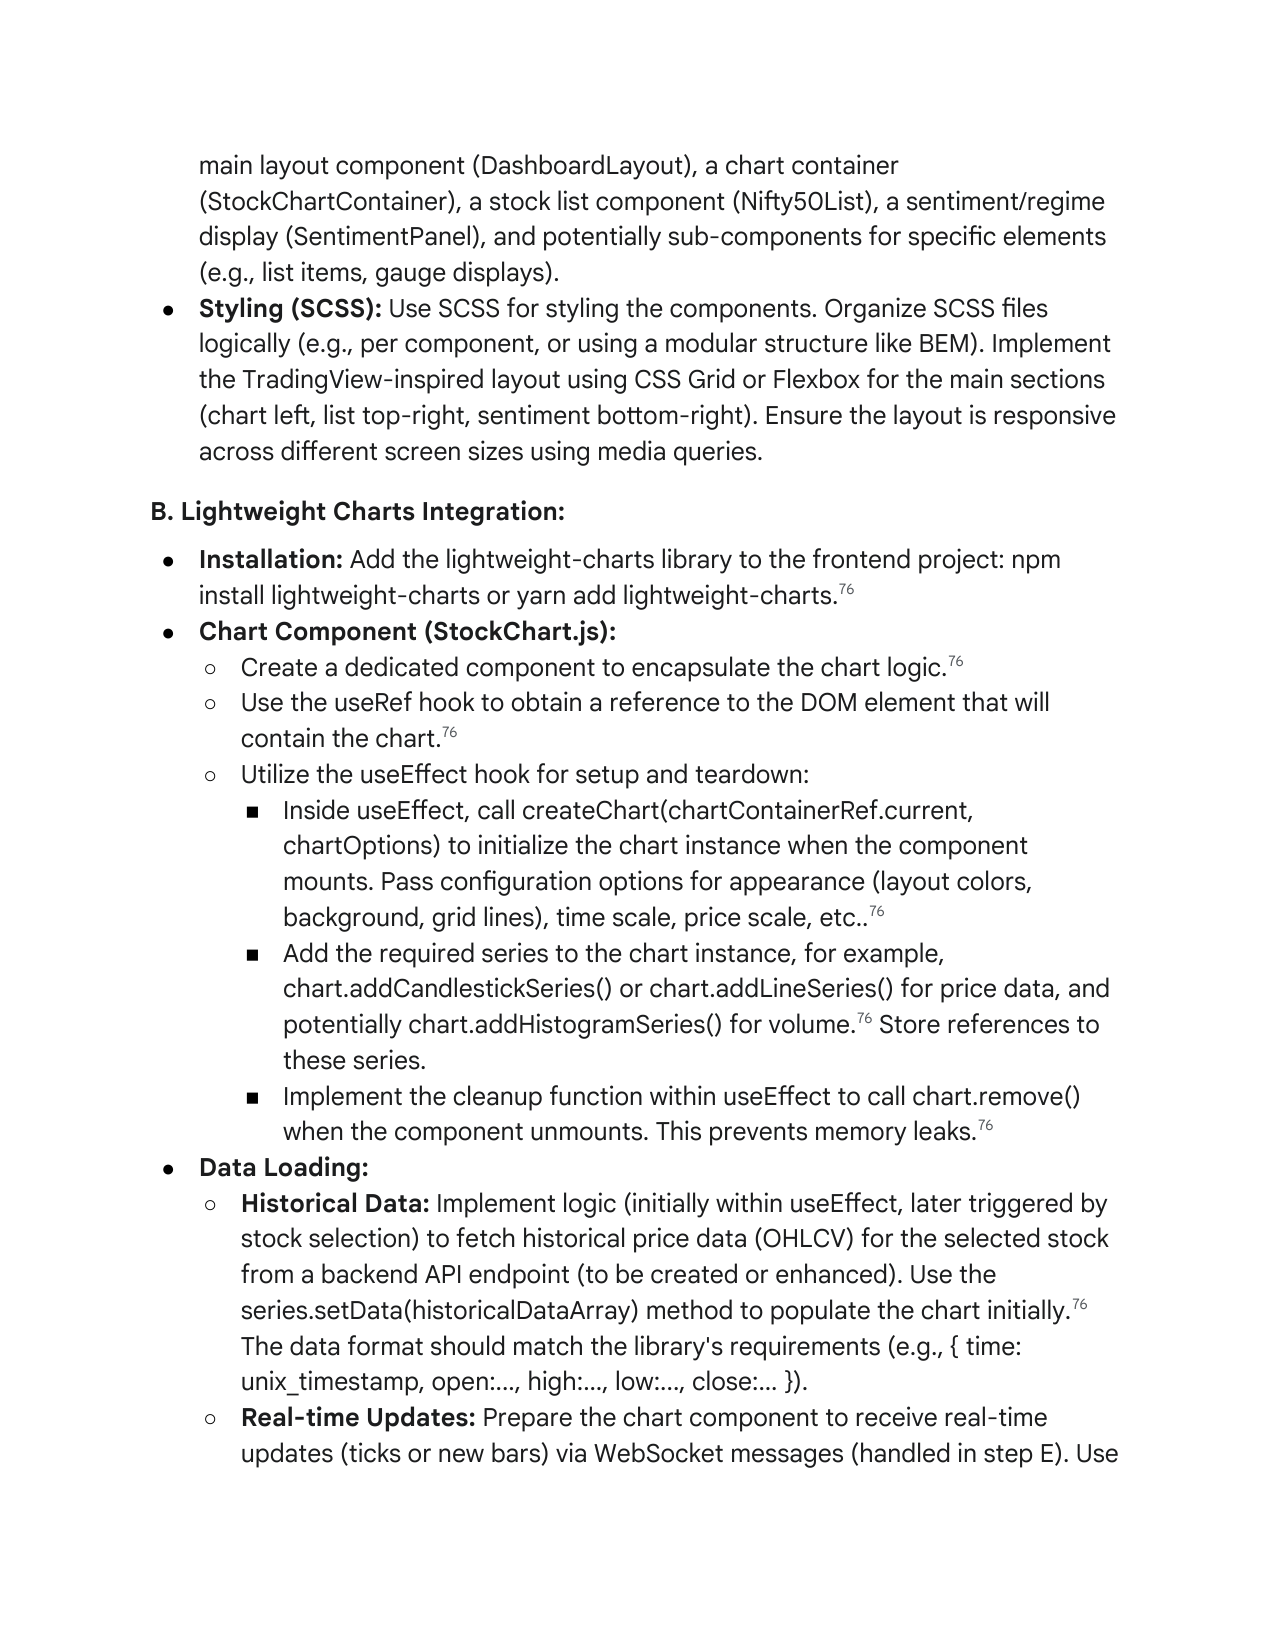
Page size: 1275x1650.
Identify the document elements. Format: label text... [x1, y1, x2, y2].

text B. Lightweight Charts Integration: [150, 497, 1125, 528]
list Inside useEffect, call createChart(chartContainerRef.current, chartOptions) to initialize the chart instance when the component mounts. Pass configuration options for appearance (layout colors, background, grid lines), time scale, price scale, etc..76 [245, 795, 1125, 933]
list Implement the cleanup function within useEffect to call chart.remove() when the component unmounts. This prevents memory leaks.76 [245, 1081, 1125, 1148]
list Create a dedicated component to encapsulate the chart logic.76 [203, 652, 1125, 683]
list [161, 150, 1125, 288]
list Chart Component (StockChart.js): [161, 616, 1125, 648]
list Data Loading: [161, 1152, 1125, 1183]
list Add the required series to the chart instance, for example, chart.addCandlestickSeries() or chart.addLineSeries() for price data, and potentially chart.addHistogramSeries() for volume.76 Store references to these series. [245, 938, 1125, 1076]
list Use the useRef hook to obtain a reference to the DOM element that will contain the chart.76 [203, 688, 1125, 755]
list Historical Data: Implement logic (initially within useEffect, later triggered by stock selection) to fetch historical price data (OHLCV) for the selected stock from a backend API endpoint (to be created or enhanced). Use the series.setData(historicalDataArray) method to populate the chart initially.76 The data format should match the library's requirements (e.g., { time: unix_timestamp, open:..., high:..., low:..., close:... }). [203, 1188, 1125, 1398]
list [203, 1402, 1125, 1469]
list Styling (SCSS): Use SCSS for styling the components. Organize SCSS files logically (e.g., per component, or using a modular structure like BEM). Implement the TradingView-inspired layout using CSS Grid or Flexbox for the main sections (chart left, list top-right, sentiment bottom-right). Ensure the layout is responsive across different screen sizes using media queries. [161, 293, 1125, 467]
list Installation: Add the lightweight-charts library to the frontend project: npm install lightweight-charts or yarn add lightweight-charts.76 [161, 545, 1125, 612]
list Utilize the useEffect hook for setup and teardown: [203, 759, 1125, 791]
